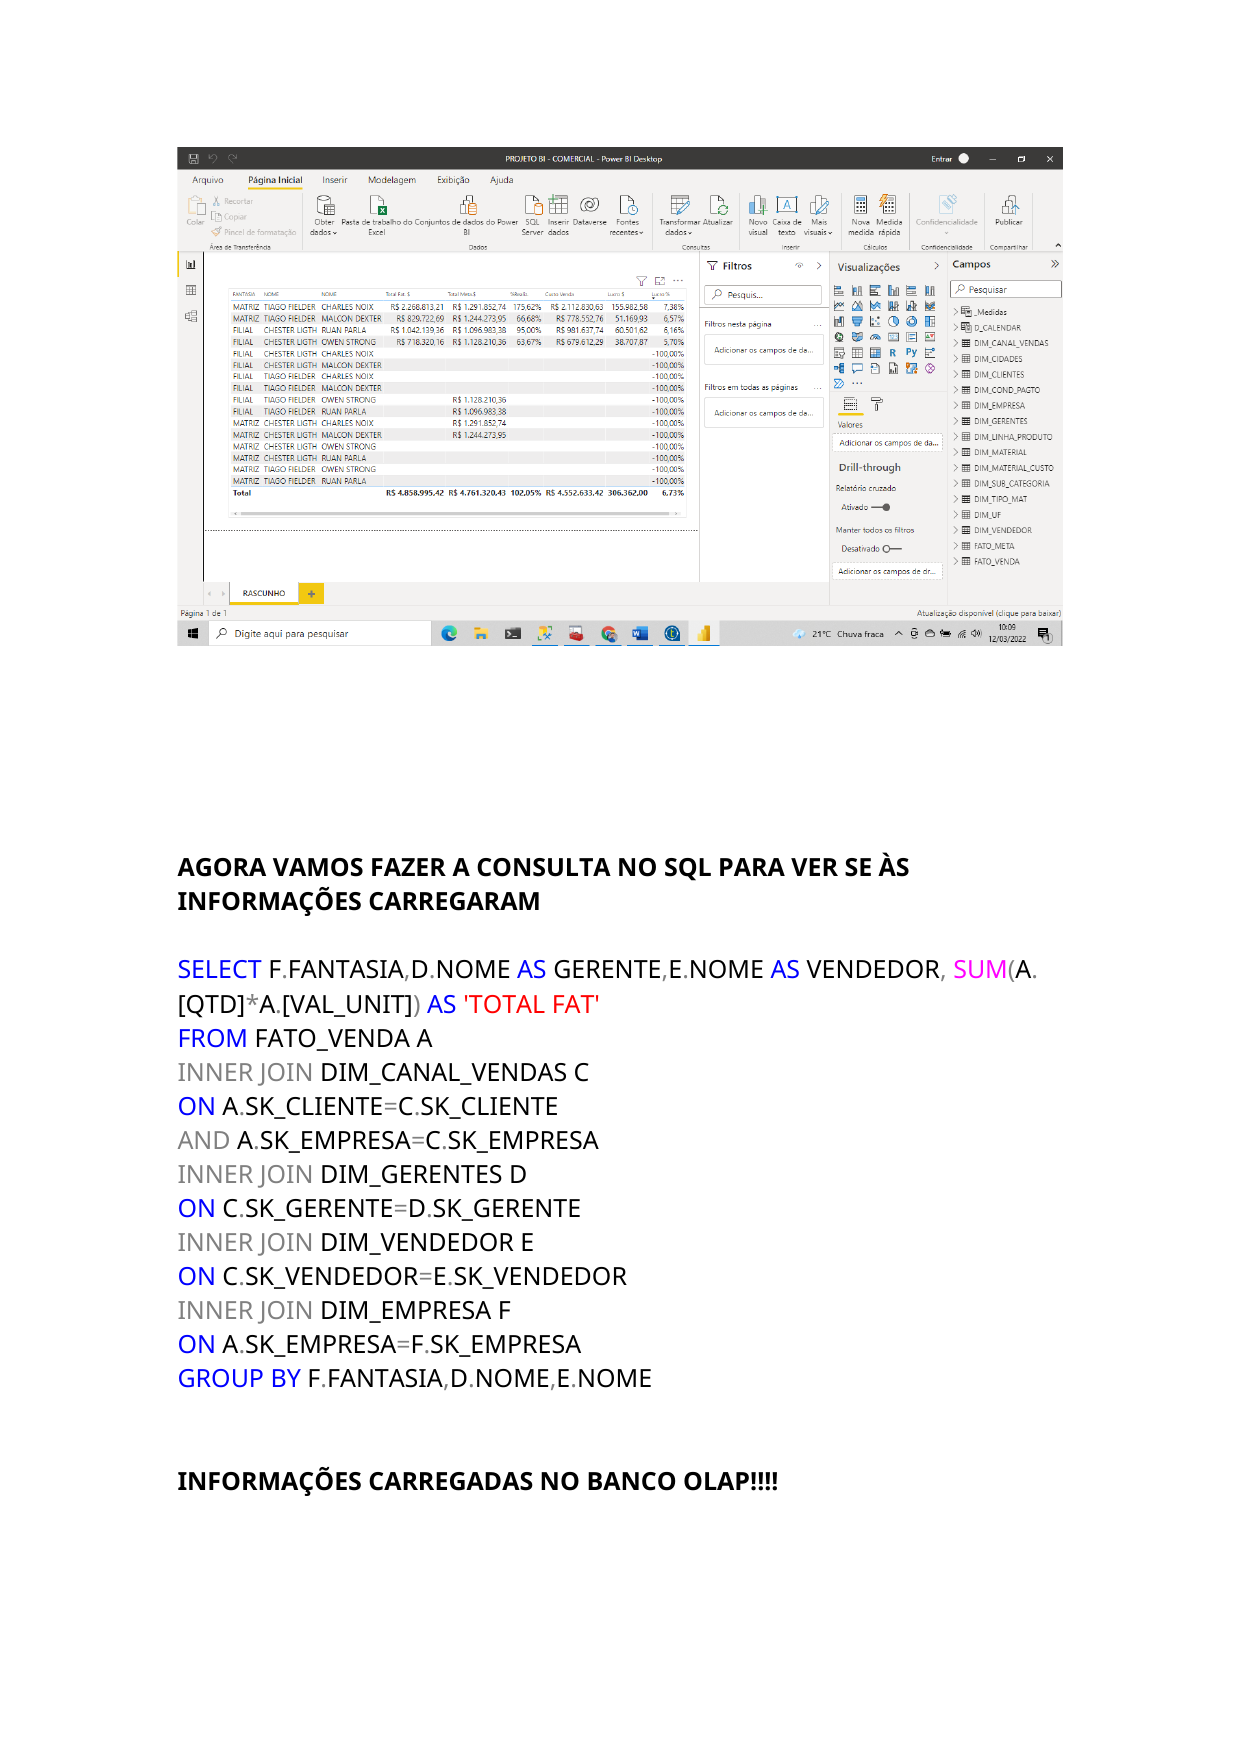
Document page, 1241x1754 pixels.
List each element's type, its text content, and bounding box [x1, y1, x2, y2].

text SELECT F.FANTASIA,D.NOME AS GERENTE,E.NOME AS VENDEDOR, SUM(A.[QTD]*A.[VAL_UNIT]) AS 'TOTAL FAT' [177, 952, 1063, 1020]
text ON C.SK_GERENTE=D.SK_GERENTE [177, 1191, 1063, 1225]
text GROUP BY F.FANTASIA,D.NOME,E.NOME [177, 1361, 1063, 1395]
text INNER JOIN DIM_GERENTES D [177, 1157, 1063, 1191]
text AND A.SK_EMPRESA=C.SK_EMPRESA [177, 1122, 1063, 1157]
text ON C.SK_VENDEDOR=E.SK_VENDEDOR [177, 1259, 1063, 1293]
text ON A.SK_CLIENTE=C.SK_CLIENTE [177, 1088, 1063, 1122]
text INNER JOIN DIM_VENDEDOR E [177, 1225, 1063, 1259]
text INFORMAÇÕES CARREGADAS NO BANCO OLAP!!!! [177, 1463, 1063, 1497]
picture [177, 147, 1063, 646]
text INNER JOIN DIM_CANAL_VENDAS C [177, 1054, 1063, 1088]
text INNER JOIN DIM_EMPRESA F [177, 1293, 1063, 1327]
text FROM FATO_VENDA A [177, 1020, 1063, 1054]
text ON A.SK_EMPRESA=F.SK_EMPRESA [177, 1327, 1063, 1361]
text AGORA VAMOS FAZER A CONSULTA NO SQL PARA VER SE ÀS INFORMAÇÕES CARREGARAM [177, 850, 1063, 918]
